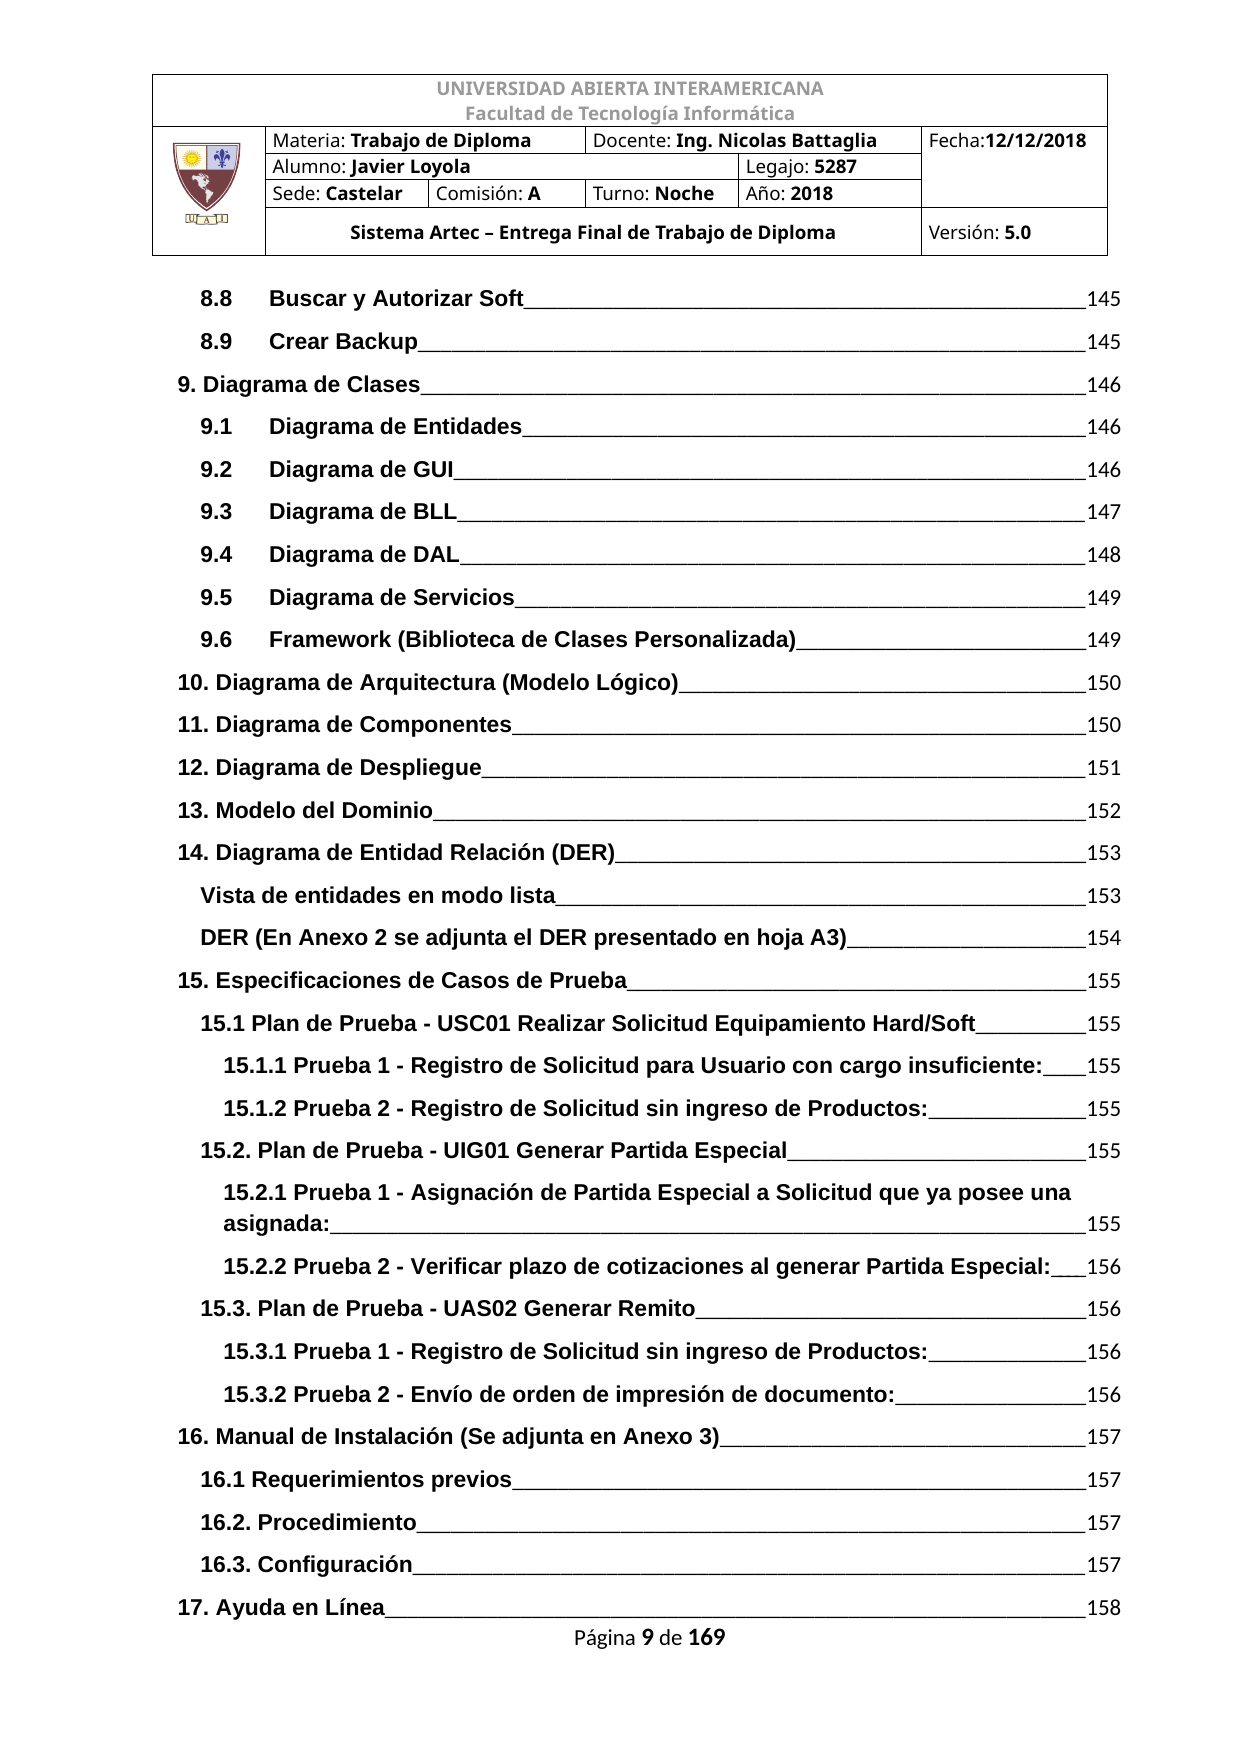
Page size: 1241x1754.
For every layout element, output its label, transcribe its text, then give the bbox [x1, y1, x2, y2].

picture [157, 136, 257, 228]
text DER (En Anexo 2 se adjunta el DER presentado en hoja A3) 154 [200, 923, 1122, 952]
text 15.2.2 Prueba 2 - Verificar plazo de cotizaciones al generar Partida Especial: 156 [223, 1252, 1122, 1280]
text 9.2 Diagrama de GUI 146 [200, 455, 1122, 483]
text 8.8 Buscar y Autorizar Soft 145 [200, 284, 1122, 312]
text 15.1 Plan de Prueba - USC01 Realizar Solicitud Equipamiento Hard/Soft 155 [200, 1009, 1122, 1037]
text 15.3. Plan de Prueba - UAS02 Generar Remito 156 [200, 1294, 1122, 1323]
text 16.2. Procedimiento 157 [200, 1508, 1122, 1536]
text 9.6 Framework (Biblioteca de Clases Personalizada) 149 [200, 625, 1122, 653]
text 17. Ayuda en Línea 158 [177, 1593, 1122, 1621]
text 9.3 Diagrama de BLL 147 [200, 497, 1122, 526]
text 15.2.1 Prueba 1 - Asignación de Partida Especial a Solicitud que ya posee una asignada: 155 [223, 1179, 1122, 1237]
text 9.1 Diagrama de Entidades 146 [200, 412, 1122, 440]
text 10. Diagrama de Arquitectura (Modelo Lógico) 150 [177, 668, 1122, 696]
text 9.4 Diagrama de DAL 148 [200, 540, 1122, 568]
text 9. Diagrama de Clases 146 [177, 370, 1122, 398]
text Vista de entidades en modo lista 153 [200, 881, 1122, 909]
text 9.5 Diagrama de Servicios 149 [200, 583, 1122, 611]
text 16.3. Configuración 157 [200, 1550, 1122, 1578]
text 15.1.2 Prueba 2 - Registro de Solicitud sin ingreso de Productos: 155 [223, 1094, 1122, 1122]
text 11. Diagrama de Componentes 150 [177, 711, 1122, 738]
text 13. Modelo del Dominio 152 [177, 796, 1122, 824]
text 15.1.1 Prueba 1 - Registro de Solicitud para Usuario con cargo insuficiente: 155 [223, 1051, 1122, 1079]
text 16.1 Requerimientos previos 157 [200, 1465, 1122, 1493]
text 12. Diagrama de Despliegue 151 [177, 753, 1122, 781]
text 16. Manual de Instalación (Se adjunta en Anexo 3) 157 [177, 1422, 1122, 1450]
text 15.2. Plan de Prueba - UIG01 Generar Partida Especial 155 [200, 1137, 1122, 1164]
text 15. Especificaciones de Casos de Prueba 155 [177, 966, 1122, 994]
text 15.3.1 Prueba 1 - Registro de Solicitud sin ingreso de Productos: 156 [223, 1337, 1122, 1365]
text 15.3.2 Prueba 2 - Envío de orden de impresión de documento: 156 [223, 1380, 1122, 1408]
text 14. Diagrama de Entidad Relación (DER) 153 [177, 838, 1122, 866]
text 8.9 Crear Backup 145 [200, 327, 1122, 355]
